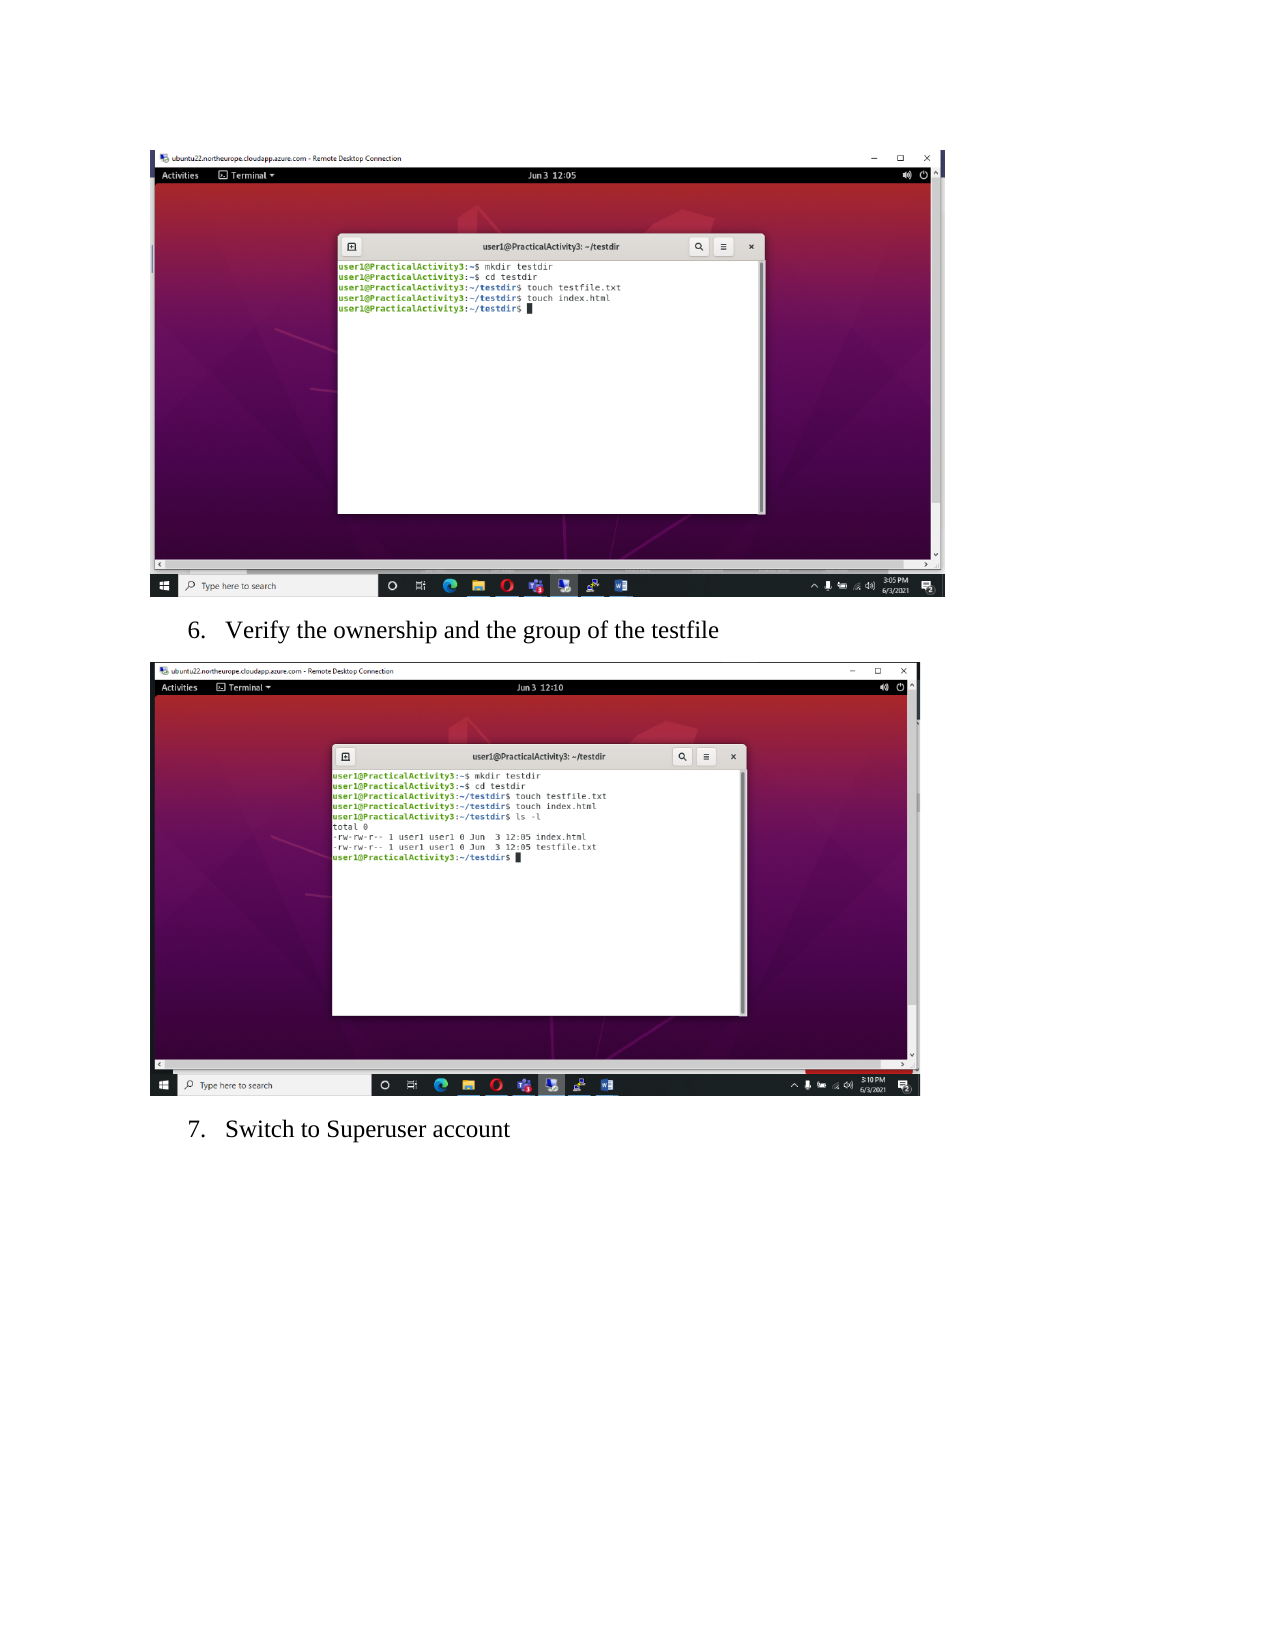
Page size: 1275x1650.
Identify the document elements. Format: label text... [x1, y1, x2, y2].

picture [150, 150, 945, 597]
list Verify the ownership and the group of the testfile [187, 615, 1125, 644]
picture [150, 662, 921, 1096]
list Switch to Superuser account [187, 1114, 1125, 1142]
